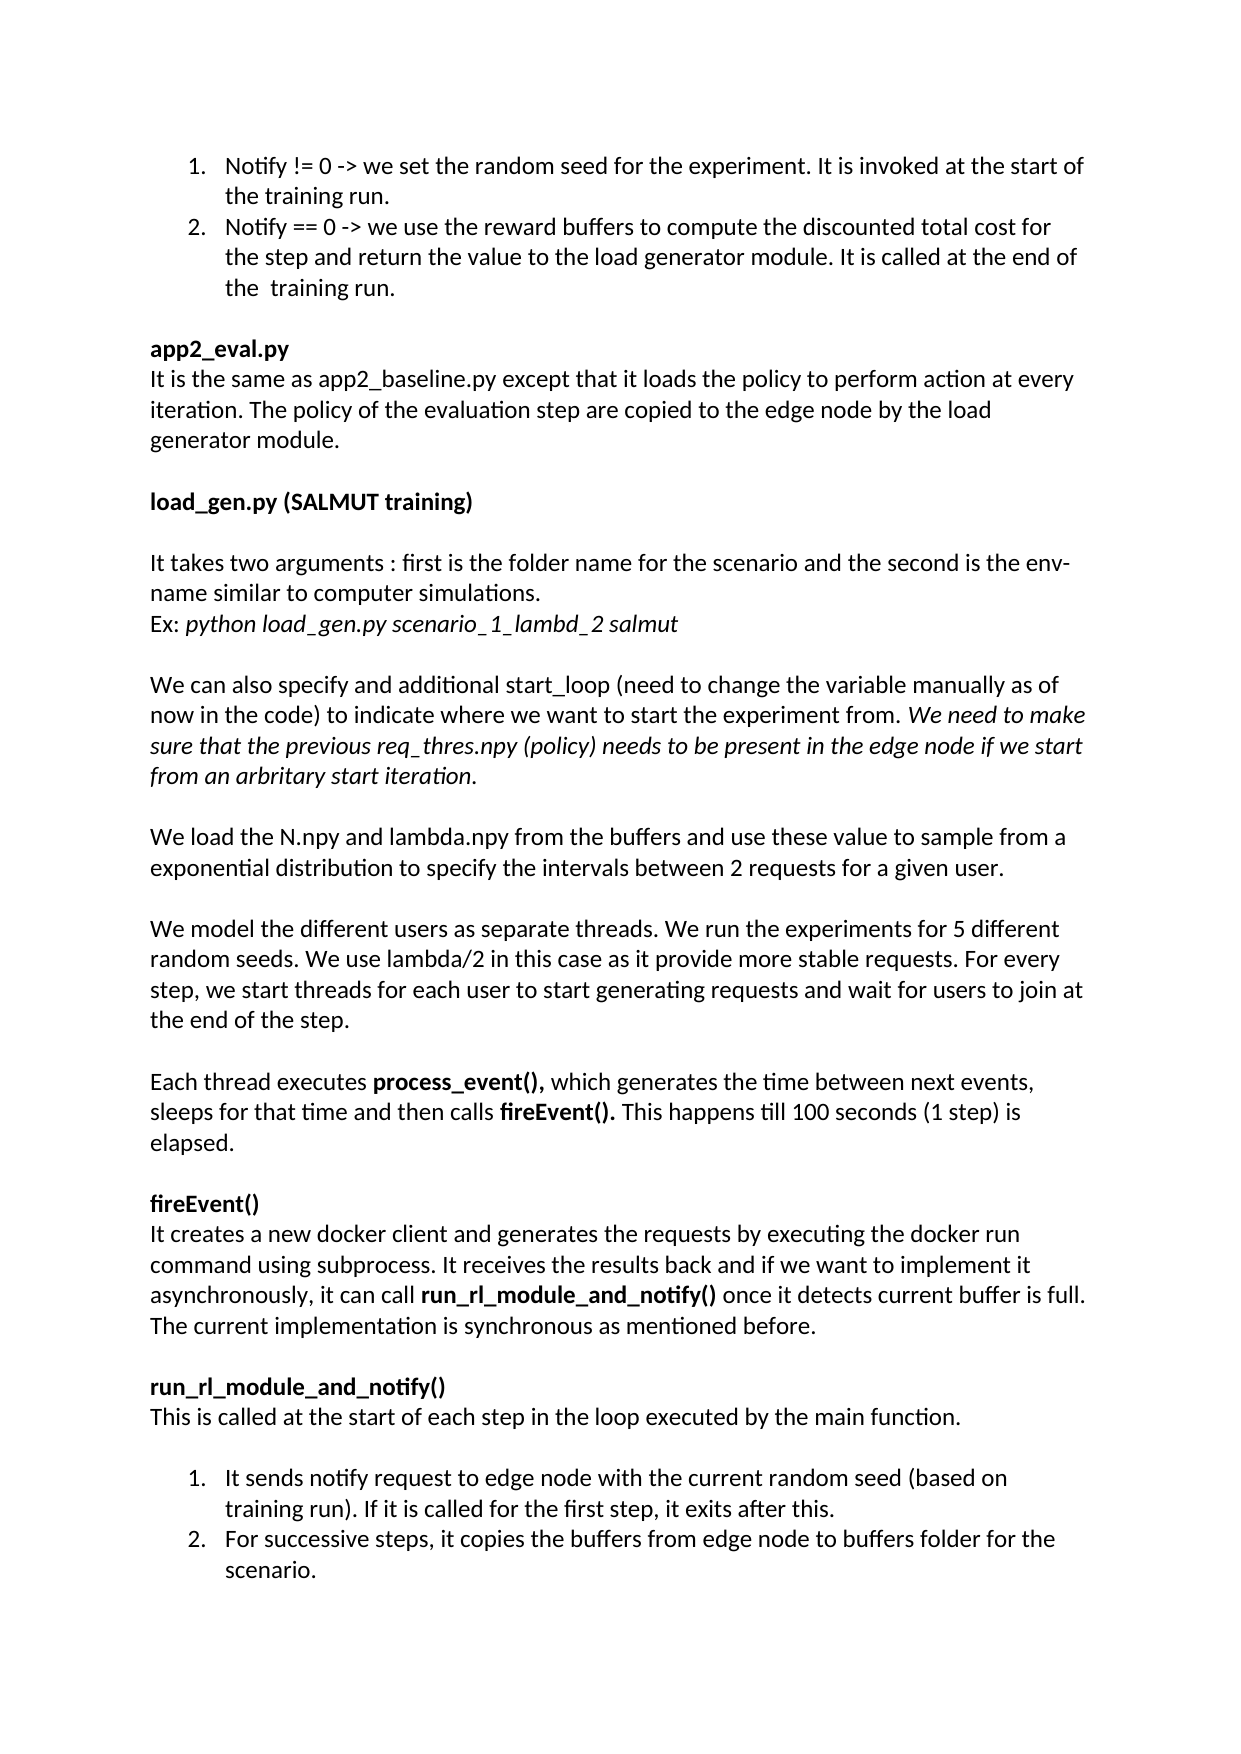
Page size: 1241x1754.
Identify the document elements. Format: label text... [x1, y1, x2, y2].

text fireEvent() [150, 1188, 1090, 1218]
list For successive steps, it copies the buffers from edge node to buffers folder for the scenario. [187, 1523, 1090, 1584]
text It is the same as app2_baseline.py except that it loads the policy to perform action at every iteration. The policy of the evaluation step are copied to the edge node by the load generator module. [150, 364, 1090, 455]
text We model the different users as separate threads. We run the experiments for 5 different random seeds. We use lambda/2 in this case as it provide more stable requests. For every step, we start threads for each user to start generating requests and wait for users to join at the end of the step. [150, 913, 1090, 1035]
text load_gen.py (SALMUT training) [150, 486, 1090, 516]
text It takes two arguments : first is the folder name for the scenario and the second is the env-name similar to computer simulations. [150, 547, 1090, 608]
text app2_eval.py [150, 333, 1090, 364]
list It sends notify request to edge node with the current random seed (based on training run). If it is called for the first step, it exits after this. [187, 1462, 1090, 1523]
text This is called at the start of each step in the loop executed by the main function. [150, 1401, 1090, 1432]
text run_rl_module_and_notify() [150, 1371, 1090, 1401]
text It creates a new docker client and generates the requests by executing the docker run command using subprocess. It receives the results back and if we want to implement it asynchronously, it can call run_rl_module_and_notify() once it detects current buffer is full. The current implementation is synchronous as mentioned before. [150, 1218, 1090, 1340]
text We can also specify and additional start_loop (need to change the variable manually as of now in the code) to indicate where we want to start the experiment from. We need to make sure that the previous req_thres.npy (policy) needs to be present in the edge node if we start from an arbritary start iteration. [150, 669, 1090, 791]
text Each thread executes process_event(), which generates the time between next events, sleeps for that time and then calls fireEvent(). This happens till 100 seconds (1 step) is elapsed. [150, 1066, 1090, 1157]
list Notify == 0 -> we use the reward buffers to compute the discounted total cost for the step and return the value to the load generator module. It is called at the end of the training run. [187, 211, 1090, 303]
text We load the N.npy and lambda.npy from the buffers and use these value to sample from a exponential distribution to specify the intervals between 2 requests for a given user. [150, 821, 1090, 882]
text Ex: python load_gen.py scenario_1_lambd_2 salmut [150, 608, 1090, 638]
list Notify != 0 -> we set the random seed for the experiment. It is invoked at the start of the training run. [187, 150, 1090, 211]
